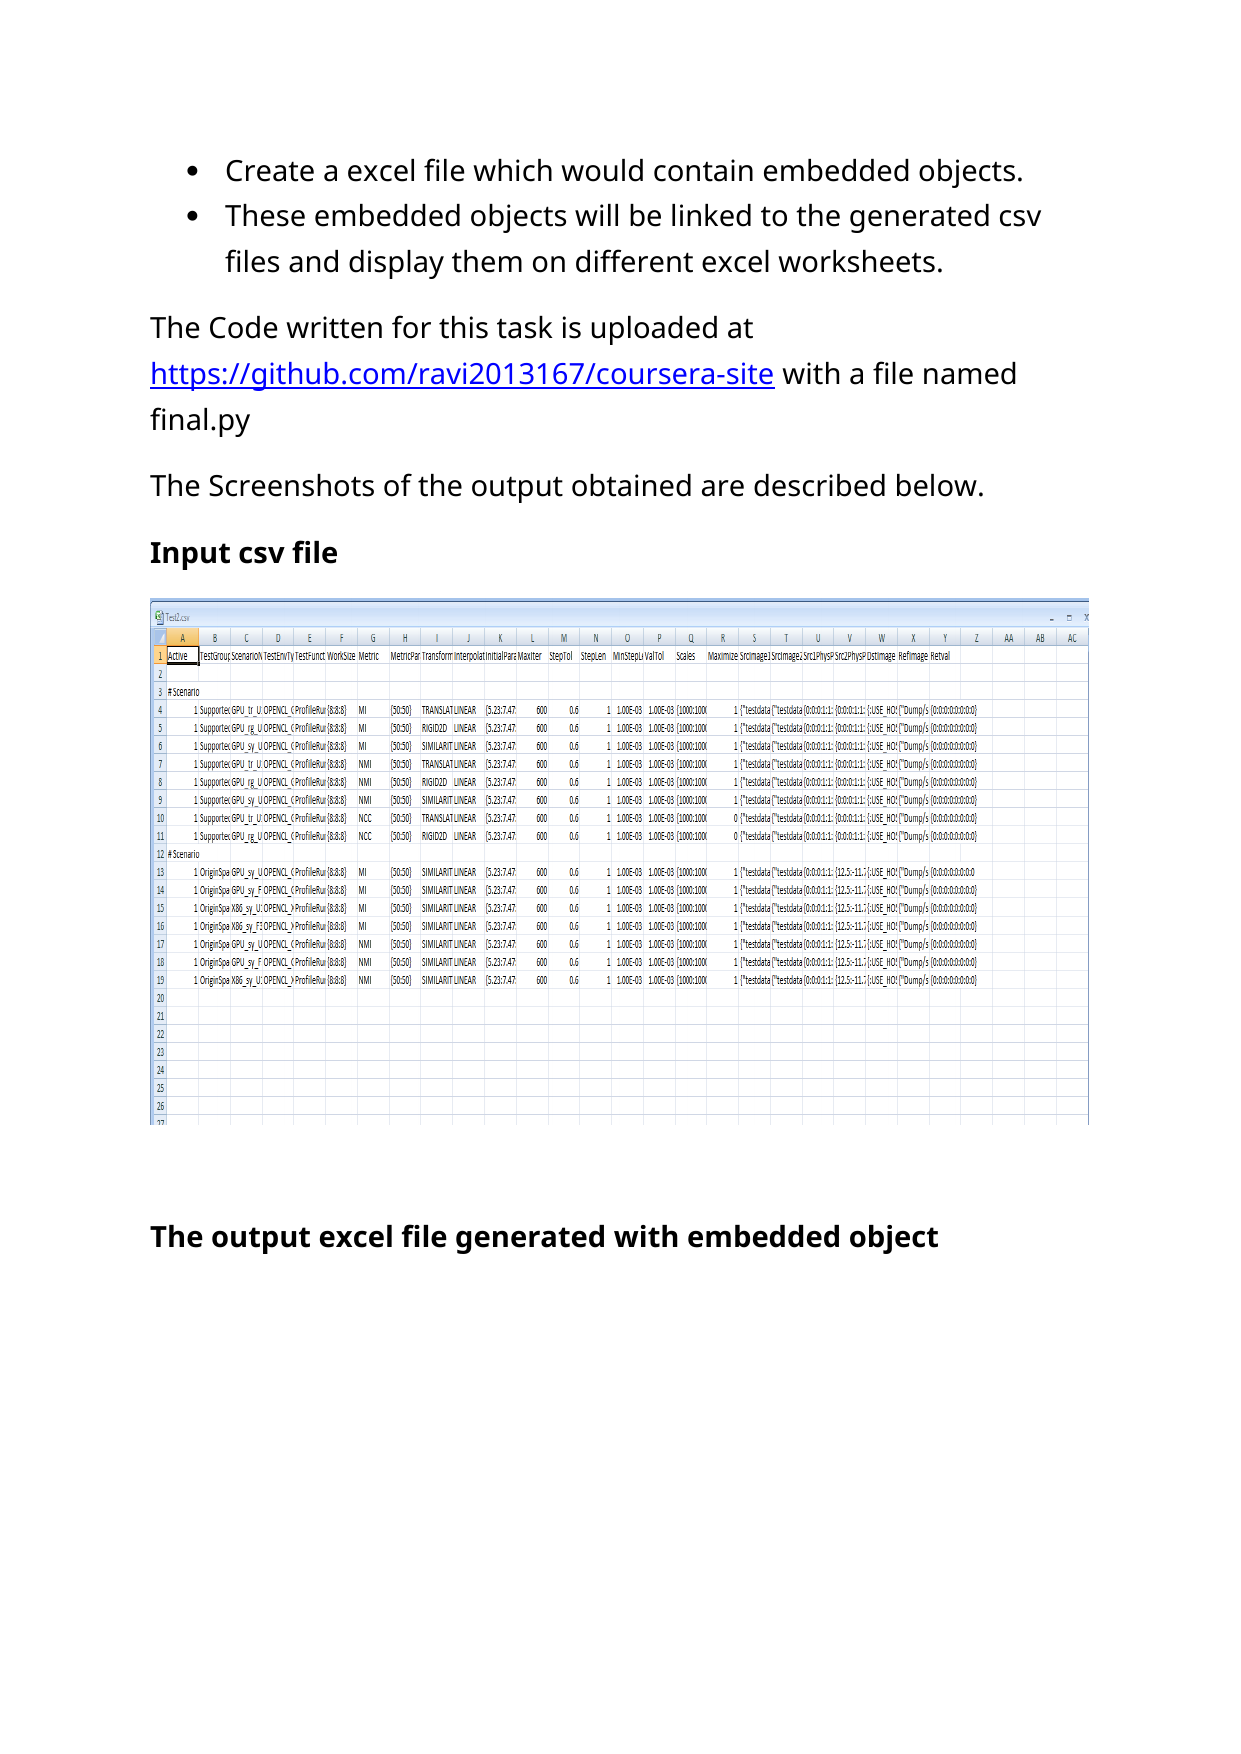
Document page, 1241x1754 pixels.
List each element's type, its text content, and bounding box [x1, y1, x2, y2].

text The output excel file generated with embedded object [150, 1216, 1090, 1256]
text The Screenshots of the output obtained are described below. [150, 465, 1090, 505]
picture [150, 598, 1089, 1125]
text The Code written for this task is uploaded at https://github.com/ravi2013167/coursera-site with a file named final.py [150, 308, 1090, 439]
list Create a excel file which would contain embedded objects. [187, 150, 1090, 190]
list These embedded objects will be linked to the generated csv files and display them on different excel worksheets. [187, 196, 1090, 281]
text Input csv file [150, 532, 1090, 572]
